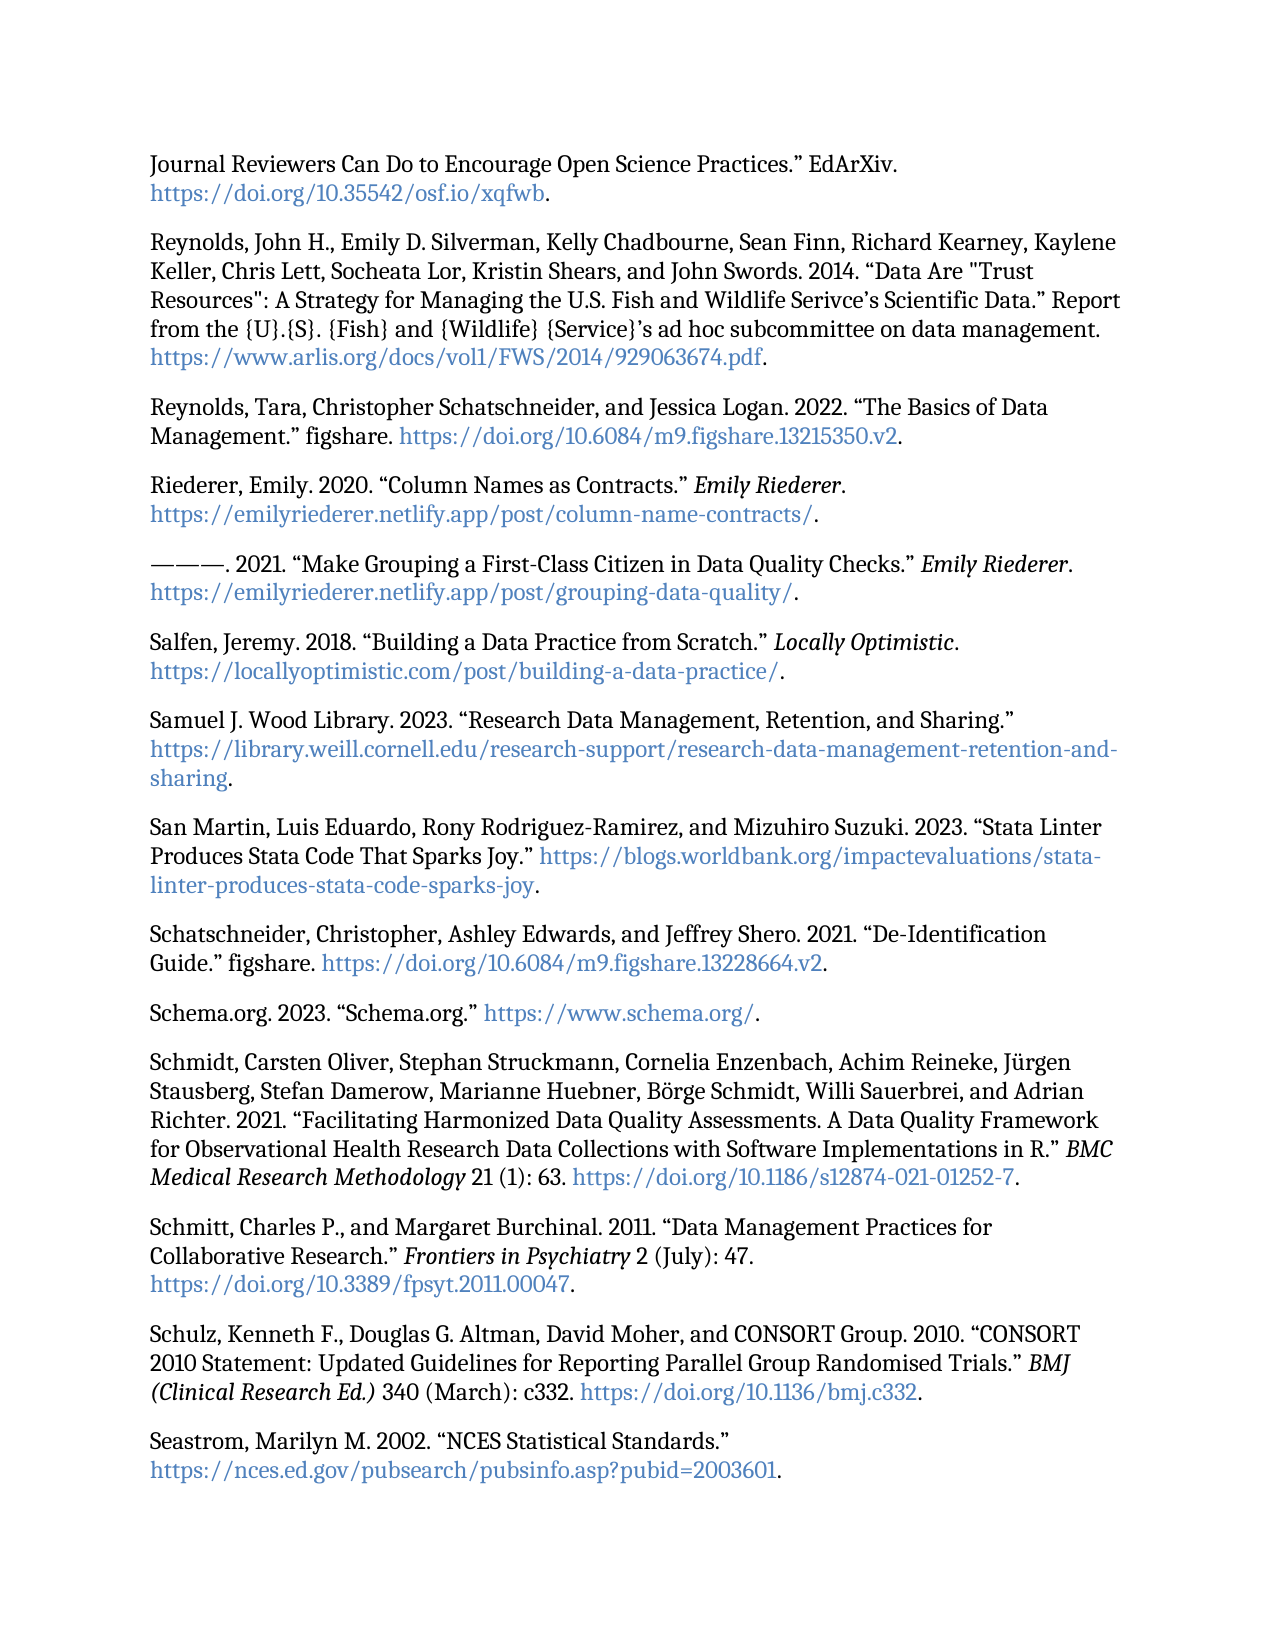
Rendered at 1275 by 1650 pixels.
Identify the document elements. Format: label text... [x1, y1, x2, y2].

text Reynolds, John H., Emily D. Silverman, Kelly Chadbourne, Sean Finn, Richard Kearney, Kaylene Keller, Chris Lett, Socheata Lor, Kristin Shears, and John Swords. 2014. “Data Are "Trust Resources": A Strategy for Managing the U.S. Fish and Wildlife Serivce’s Scientific Data.” Report from the {U}.{S}. {Fish} and {Wildlife} {Service}’s ad hoc subcommittee on data management. https://www.arlis.org/docs/vol1/FWS/2014/929063674.pdf. [150, 228, 1125, 372]
text Schulz, Kenneth F., Douglas G. Altman, David Moher, and CONSORT Group. 2010. “CONSORT 2010 Statement: Updated Guidelines for Reporting Parallel Group Randomised Trials.” BMJ (Clinical Research Ed.) 340 (March): c332. https://doi.org/10.1136/bmj.c332. [150, 1320, 1125, 1406]
text Samuel J. Wood Library. 2023. “Research Data Management, Retention, and Sharing.” https://library.weill.cornell.edu/research-support/research-data-management-retention-and-sharing. [150, 706, 1125, 792]
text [150, 150, 1125, 207]
text Schmitt, Charles P., and Margaret Burchinal. 2011. “Data Management Practices for Collaborative Research.” Frontiers in Psychiatry 2 (July): 47. https://doi.org/10.3389/fpsyt.2011.00047. [150, 1213, 1125, 1299]
text Reynolds, Tara, Christopher Schatschneider, and Jessica Logan. 2022. “The Basics of Data Management.” figshare. https://doi.org/10.6084/m9.figshare.13215350.v2. [150, 393, 1125, 450]
text Schema.org. 2023. “Schema.org.” https://www.schema.org/. [150, 999, 1125, 1027]
text Salfen, Jeremy. 2018. “Building a Data Practice from Scratch.” Locally Optimistic. https://locallyoptimistic.com/post/building-a-data-practice/. [150, 628, 1125, 685]
text San Martin, Luis Eduardo, Rony Rodriguez-Ramirez, and Mizuhiro Suzuki. 2023. “Stata Linter Produces Stata Code That Sparks Joy.” https://blogs.worldbank.org/impactevaluations/stata-linter-produces-stata-code-sparks-joy. [150, 813, 1125, 899]
text Seastrom, Marilyn M. 2002. “NCES Statistical Standards.” https://nces.ed.gov/pubsearch/pubsinfo.asp?pubid=2003601. [150, 1427, 1125, 1484]
text Schmidt, Carsten Oliver, Stephan Struckmann, Cornelia Enzenbach, Achim Reineke, Jürgen Stausberg, Stefan Damerow, Marianne Huebner, Börge Schmidt, Willi Sauerbrei, and Adrian Richter. 2021. “Facilitating Harmonized Data Quality Assessments. A Data Quality Framework for Observational Health Research Data Collections with Software Implementations in R.” BMC Medical Research Methodology 21 (1): 63. https://doi.org/10.1186/s12874-021-01252-7. [150, 1048, 1125, 1192]
text Riederer, Emily. 2020. “Column Names as Contracts.” Emily Riederer. https://emilyriederer.netlify.app/post/column-name-contracts/. [150, 471, 1125, 529]
text Schatschneider, Christopher, Ashley Edwards, and Jeffrey Shero. 2021. “De-Identification Guide.” figshare. https://doi.org/10.6084/m9.figshare.13228664.v2. [150, 920, 1125, 978]
text ———. 2021. “Make Grouping a First-Class Citizen in Data Quality Checks.” Emily Riederer. https://emilyriederer.netlify.app/post/grouping-data-quality/. [150, 549, 1125, 607]
